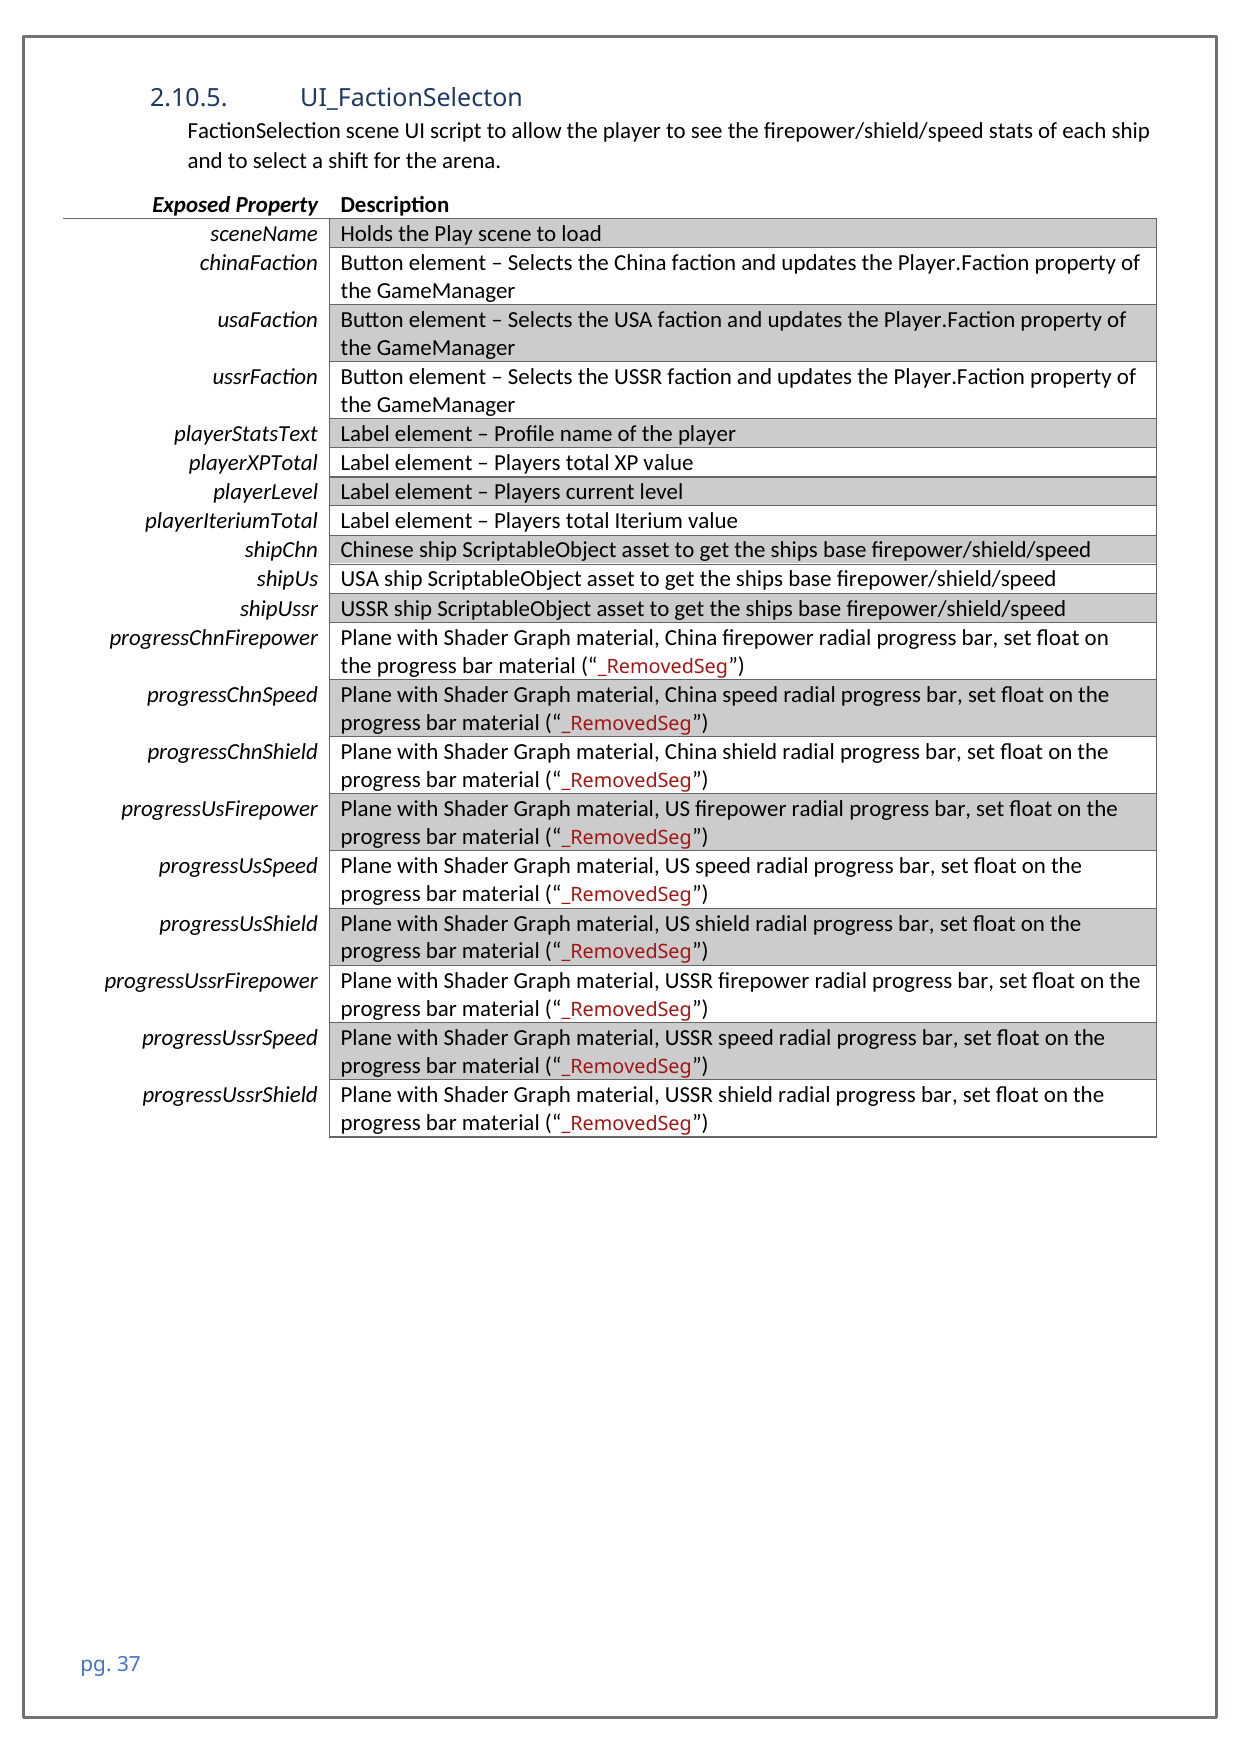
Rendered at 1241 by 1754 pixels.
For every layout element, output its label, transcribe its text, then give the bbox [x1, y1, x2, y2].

table_cell Plane with Shader Graph material, China firepower radial progress bar, set float on the progress bar material (“_RemovedSeg”) [330, 623, 1156, 679]
table_cell Label element – Profile name of the player [330, 419, 1156, 447]
table_cell usaFaction [63, 304, 329, 361]
table_cell ussrFaction [63, 361, 329, 418]
table_cell progressUssrFirepower [63, 965, 329, 1022]
table_cell shipChn [63, 535, 329, 563]
table_cell Label element – Players current level [330, 478, 1156, 505]
table_cell Holds the Play scene to load [330, 219, 1156, 247]
table_cell Label element – Players total Iterium value [330, 506, 1156, 534]
table_cell Button element – Selects the USA faction and updates the Player.Faction property of the GameManager [330, 305, 1156, 361]
table_cell progressUsFirepower [63, 793, 329, 850]
subtitle UI_FactionSelecton [150, 79, 1165, 113]
text FactionSelection scene UI script to allow the player to see the firepower/shield/speed stats of each ship and to select a shift for the arena. [187, 116, 1165, 174]
table_cell playerIteriumTotal [63, 505, 329, 534]
table_cell playerStatsText [63, 418, 329, 447]
table_cell progressUsSpeed [63, 850, 329, 908]
table_cell progressChnSpeed [63, 679, 329, 736]
table_cell progressChnFirepower [63, 622, 329, 679]
table_cell progressChnShield [63, 736, 329, 793]
table_cell Plane with Shader Graph material, US shield radial progress bar, set float on the progress bar material (“_RemovedSeg”) [330, 909, 1156, 965]
table_header Exposed Property [63, 190, 329, 218]
table_cell Plane with Shader Graph material, US firepower radial progress bar, set float on the progress bar material (“_RemovedSeg”) [330, 794, 1156, 850]
table_cell Plane with Shader Graph material, USSR shield radial progress bar, set float on the progress bar material (“_RemovedSeg”) [330, 1080, 1156, 1136]
table_cell Plane with Shader Graph material, USSR firepower radial progress bar, set float on the progress bar material (“_RemovedSeg”) [330, 966, 1156, 1022]
table_cell progressUssrShield [63, 1079, 329, 1136]
table_cell Plane with Shader Graph material, US speed radial progress bar, set float on the progress bar material (“_RemovedSeg”) [330, 851, 1156, 908]
table_cell Plane with Shader Graph material, China shield radial progress bar, set float on the progress bar material (“_RemovedSeg”) [330, 737, 1156, 793]
table_cell USA ship ScriptableObject asset to get the ships base firepower/shield/speed [330, 565, 1156, 593]
table_cell chinaFaction [63, 247, 329, 304]
table_header Description [329, 190, 1156, 218]
table_cell progressUsShield [63, 908, 329, 965]
table_cell playerLevel [63, 476, 329, 505]
table_cell progressUssrSpeed [63, 1022, 329, 1079]
table_cell Label element – Players total XP value [330, 448, 1156, 476]
table_cell Plane with Shader Graph material, USSR speed radial progress bar, set float on the progress bar material (“_RemovedSeg”) [330, 1023, 1156, 1079]
table_cell Button element – Selects the USSR faction and updates the Player.Faction property of the GameManager [330, 362, 1156, 418]
table_cell USSR ship ScriptableObject asset to get the ships base firepower/shield/speed [330, 594, 1156, 622]
table_cell playerXPTotal [63, 447, 329, 476]
table_cell Plane with Shader Graph material, China speed radial progress bar, set float on the progress bar material (“_RemovedSeg”) [330, 680, 1156, 736]
table_cell Button element – Selects the China faction and updates the Player.Faction property of the GameManager [330, 248, 1156, 304]
table_cell shipUs [63, 564, 329, 593]
table_cell shipUssr [63, 593, 329, 622]
table_cell Chinese ship ScriptableObject asset to get the ships base firepower/shield/speed [330, 536, 1156, 563]
table_cell sceneName [63, 219, 329, 247]
